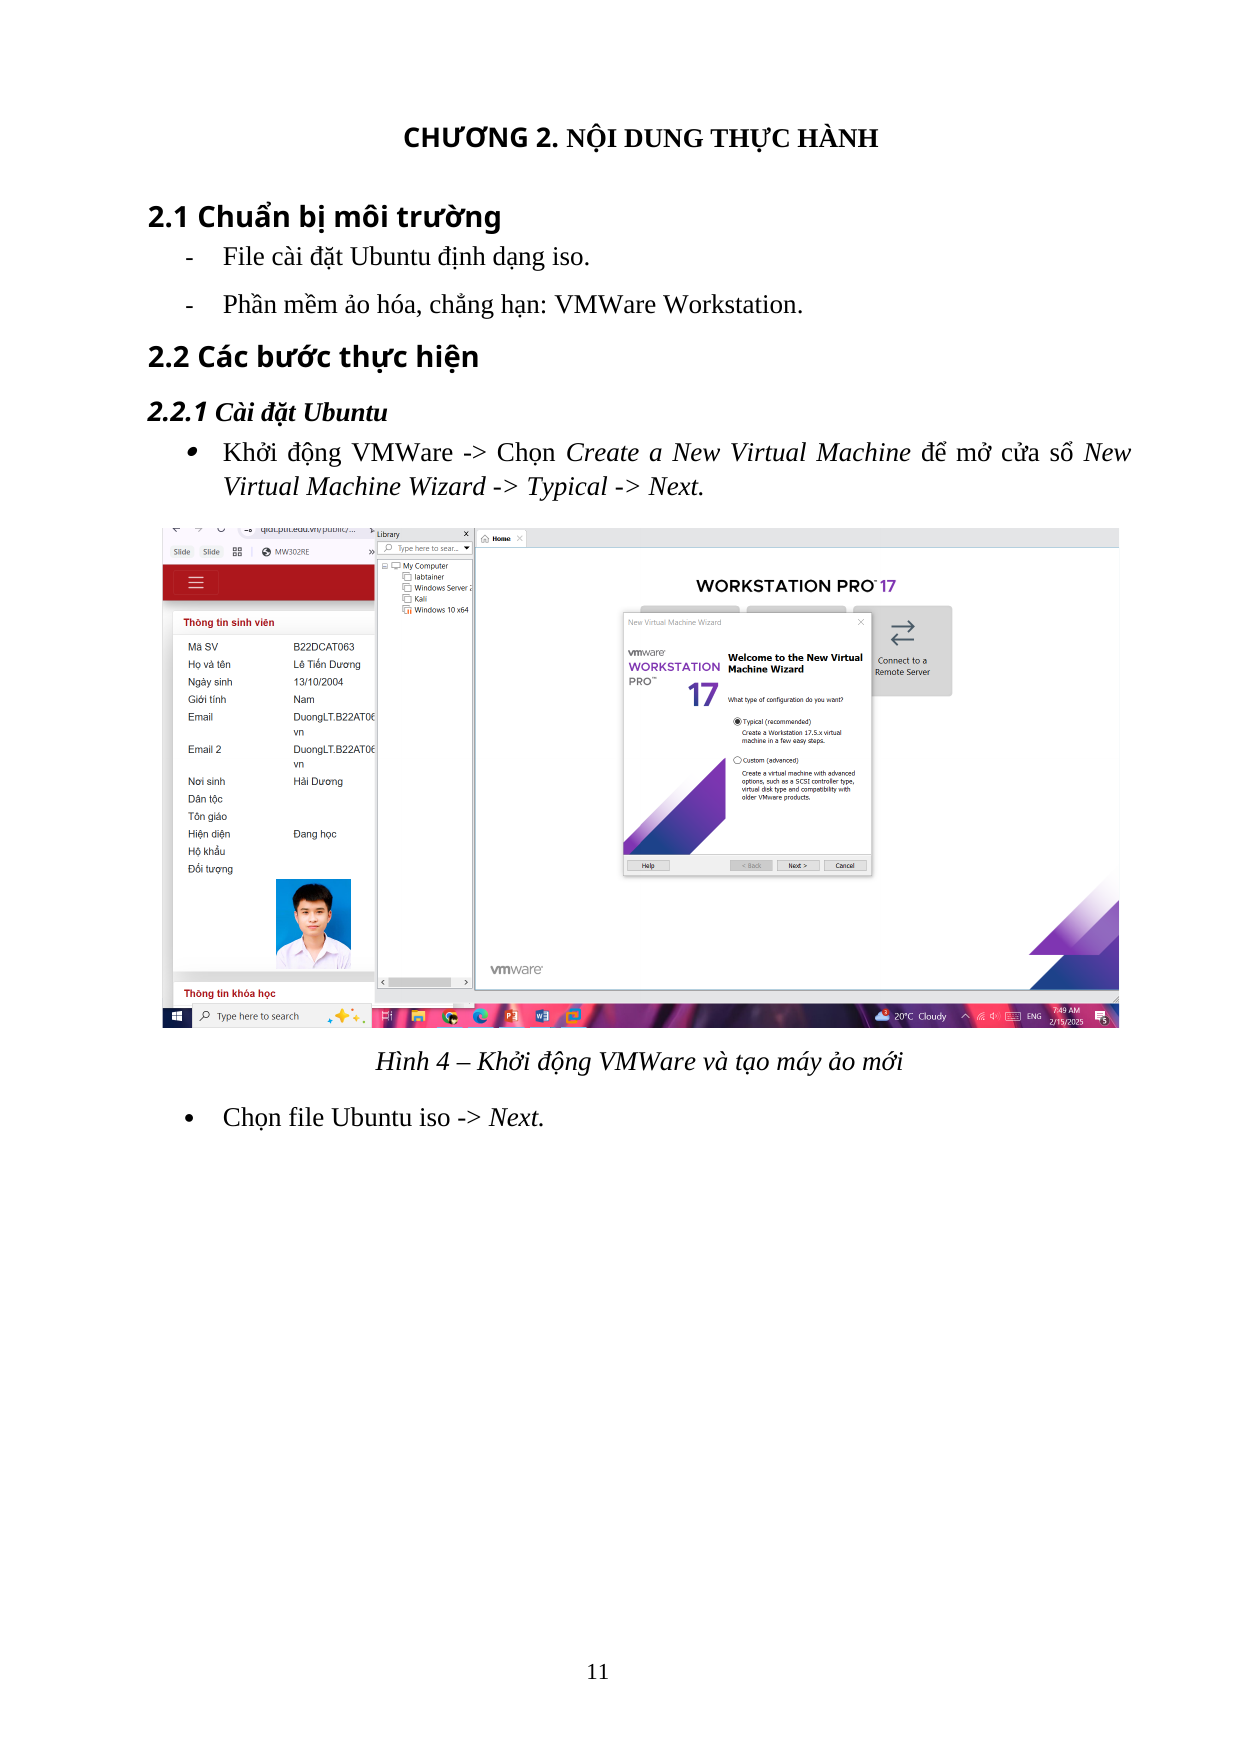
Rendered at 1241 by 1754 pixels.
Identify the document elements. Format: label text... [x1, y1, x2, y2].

list Khởi động VMWare -> Chọn Create a New Virtual Machine để mở cửa sổ New Virtual Machine Wizard -> Typical -> Next. [185, 437, 1134, 501]
text File cài đặt Ubuntu định dạng iso. [185, 240, 1134, 271]
text – Khởi động VMWare và tạo máy ảo mới [148, 1045, 1134, 1076]
picture [162, 528, 1120, 1028]
text Các bước thực hiện [148, 336, 1134, 376]
text NỘI DUNG THỰC HÀNH [148, 118, 1134, 155]
text Phần mềm ảo hóa, chẳng hạn: VMWare Workstation. [185, 288, 1134, 319]
text Chuẩn bị môi trường [148, 196, 1134, 236]
list Chọn file Ubuntu iso -> Next. [185, 1101, 1134, 1132]
text Cài đặt Ubuntu [148, 392, 1134, 429]
